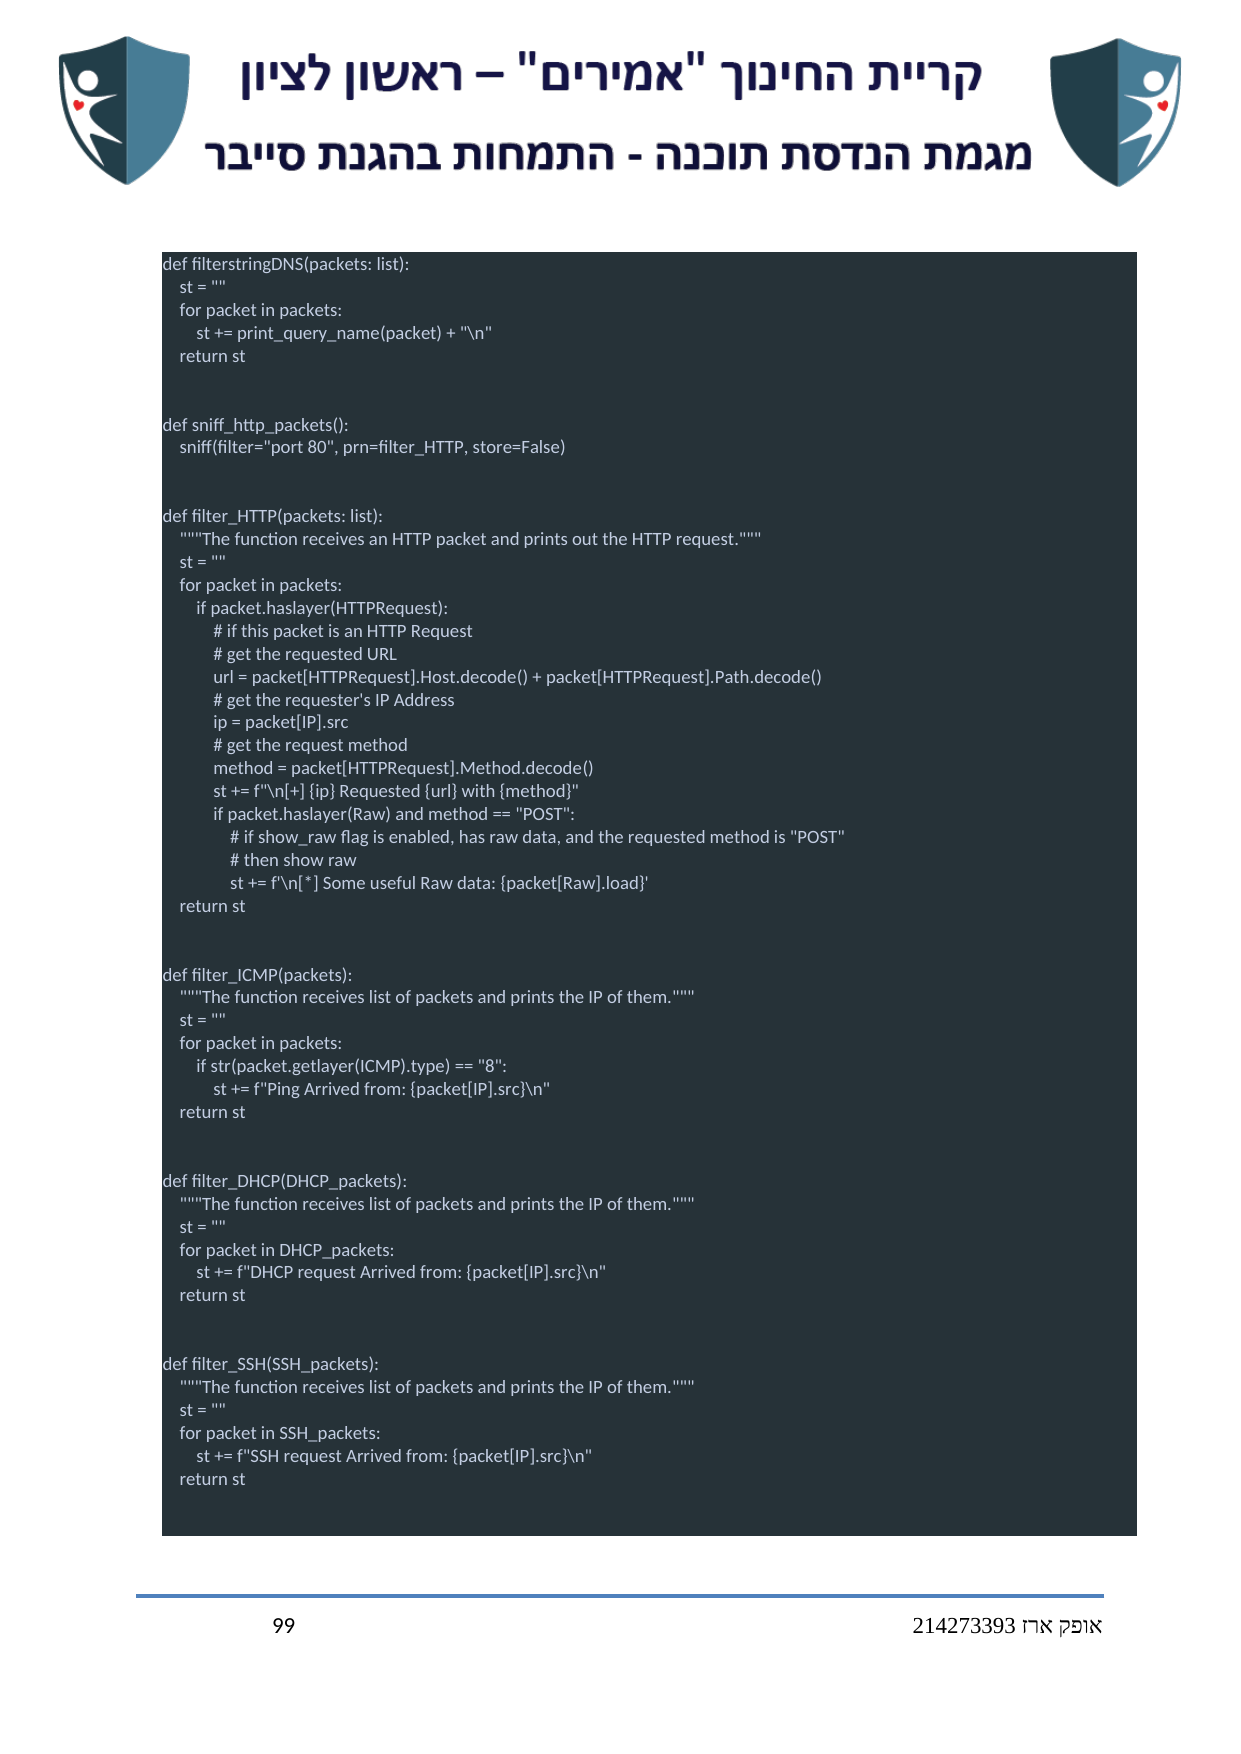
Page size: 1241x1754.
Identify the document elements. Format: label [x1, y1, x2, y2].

picture [58, 36, 1182, 188]
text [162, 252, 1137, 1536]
